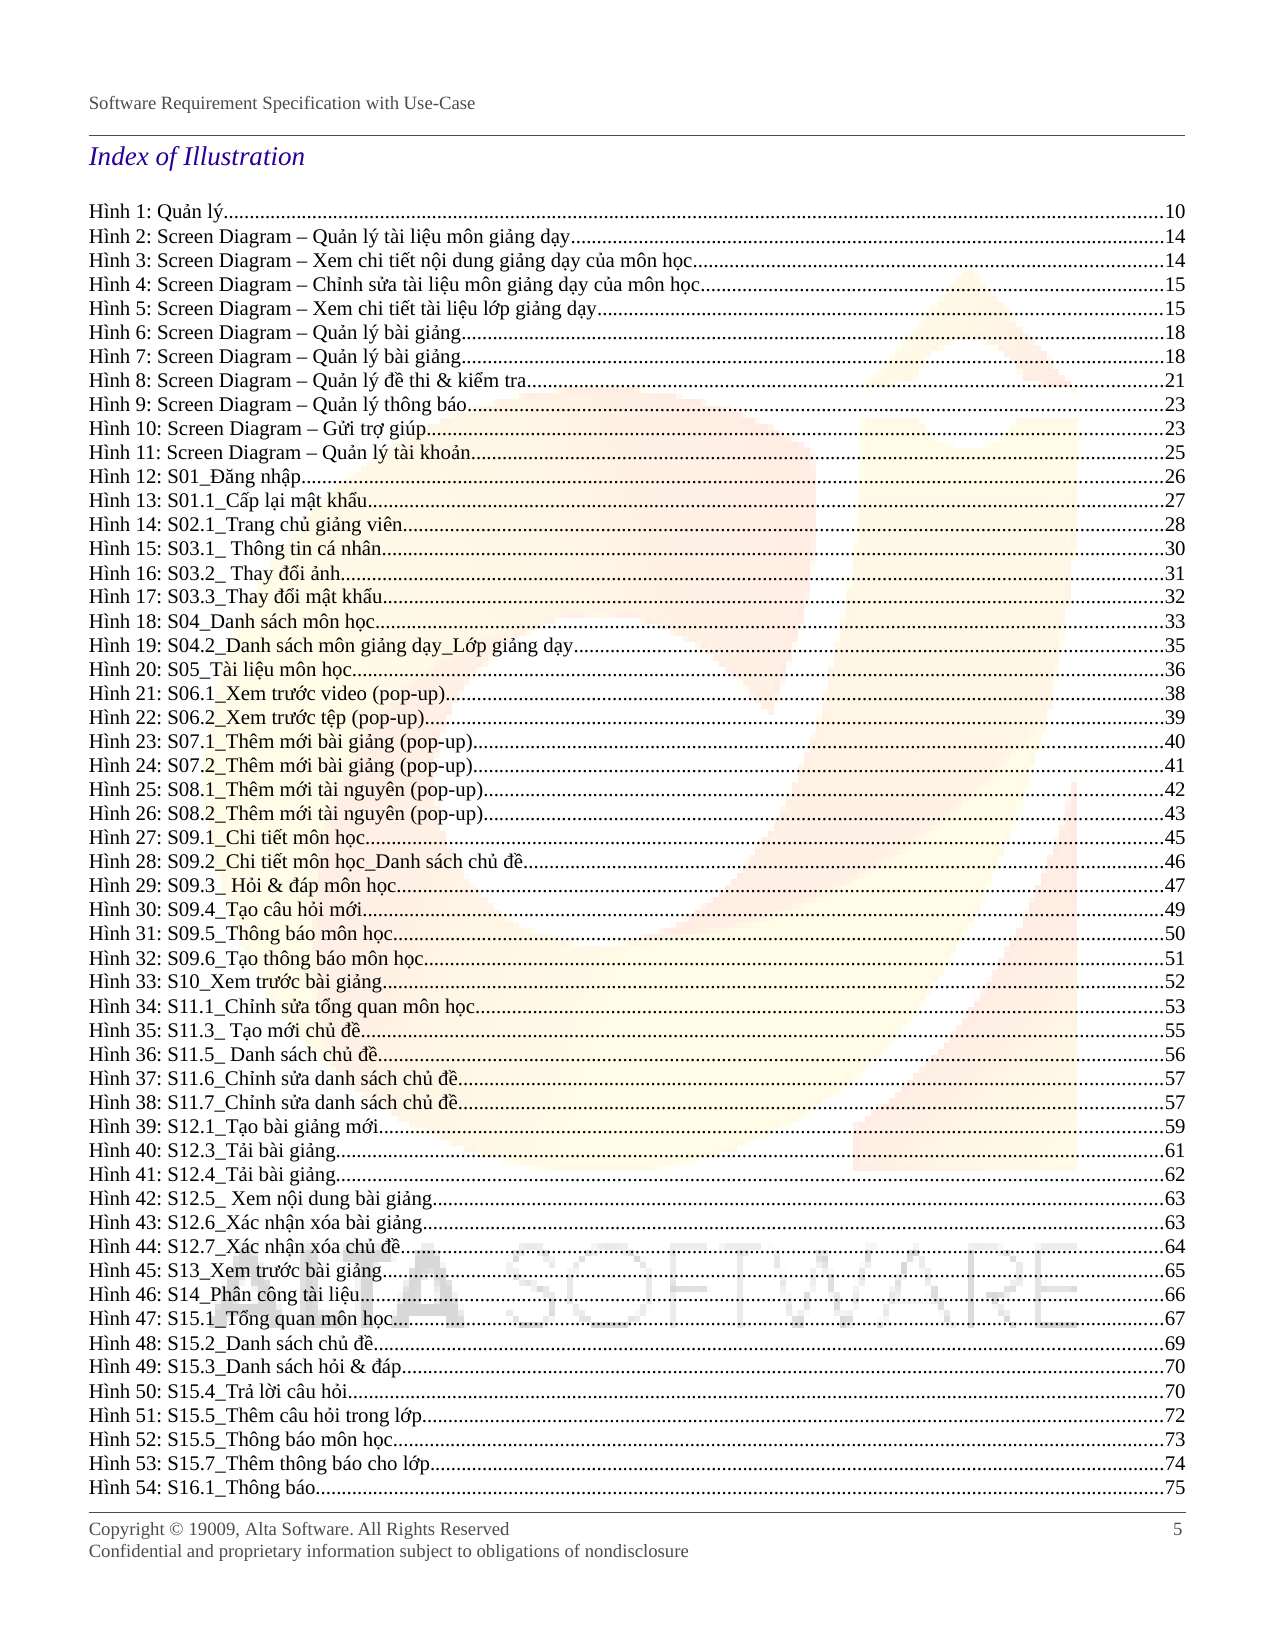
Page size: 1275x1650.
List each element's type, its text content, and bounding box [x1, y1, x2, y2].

text Hình 32: S09.6_Tạo thông báo môn học 51 [88, 945, 1186, 969]
text Hình 1: Quản lý 10 [88, 199, 1186, 223]
text Hình 40: S12.3_Tải bài giảng 61 [88, 1138, 1186, 1162]
text Hình 38: S11.7_Chỉnh sửa danh sách chủ đề 57 [88, 1090, 1186, 1114]
text Hình 33: S10_Xem trước bài giảng 52 [88, 969, 1186, 993]
text Hình 29: S09.3_ Hỏi & đáp môn học 47 [88, 873, 1186, 897]
text Hình 19: S04.2_Danh sách môn giảng dạy_Lớp giảng dạy 35 [88, 633, 1186, 657]
text Hình 53: S15.7_Thêm thông báo cho lớp 74 [88, 1451, 1186, 1475]
text Hình 46: S14_Phân công tài liệu 66 [88, 1282, 1186, 1306]
text Hình 23: S07.1_Thêm mới bài giảng (pop-up) 40 [88, 729, 1186, 753]
text Hình 13: S01.1_Cấp lại mật khẩu 27 [88, 488, 1186, 512]
text Hình 34: S11.1_Chỉnh sửa tổng quan môn học 53 [88, 993, 1186, 1018]
text Hình 10: Screen Diagram – Gửi trợ giúp 23 [88, 416, 1186, 440]
text Hình 5: Screen Diagram – Xem chi tiết tài liệu lớp giảng dạy 15 [88, 296, 1186, 320]
text Hình 44: S12.7_Xác nhận xóa chủ đề 64 [88, 1234, 1186, 1258]
text Hình 30: S09.4_Tạo câu hỏi mới 49 [88, 897, 1186, 921]
text Hình 2: Screen Diagram – Quản lý tài liệu môn giảng dạy 14 [88, 223, 1186, 248]
text Hình 16: S03.2_ Thay đổi ảnh 31 [88, 560, 1186, 584]
text Hình 26: S08.2_Thêm mới tài nguyên (pop-up) 43 [88, 801, 1186, 825]
text Hình 20: S05_Tài liệu môn học 36 [88, 657, 1186, 681]
text Hình 22: S06.2_Xem trước tệp (pop-up) 39 [88, 705, 1186, 729]
text Hình 52: S15.5_Thông báo môn học 73 [88, 1427, 1186, 1451]
text Hình 41: S12.4_Tải bài giảng 62 [88, 1162, 1186, 1186]
text Hình 25: S08.1_Thêm mới tài nguyên (pop-up) 42 [88, 777, 1186, 801]
text Hình 11: Screen Diagram – Quản lý tài khoản 25 [88, 440, 1186, 464]
text Hình 50: S15.4_Trả lời câu hỏi 70 [88, 1378, 1186, 1403]
text Index of Illustration [88, 139, 1186, 171]
text Hình 9: Screen Diagram – Quản lý thông báo 23 [88, 392, 1186, 416]
text Hình 14: S02.1_Trang chủ giảng viên 28 [88, 512, 1186, 536]
text Hình 4: Screen Diagram – Chỉnh sửa tài liệu môn giảng dạy của môn học 15 [88, 272, 1186, 296]
text Hình 18: S04_Danh sách môn học 33 [88, 608, 1186, 633]
text Hình 48: S15.2_Danh sách chủ đề 69 [88, 1330, 1186, 1354]
text Hình 35: S11.3_ Tạo mới chủ đề 55 [88, 1018, 1186, 1042]
text Hình 37: S11.6_Chỉnh sửa danh sách chủ đề 57 [88, 1066, 1186, 1090]
text Hình 39: S12.1_Tạo bài giảng mới 59 [88, 1114, 1186, 1138]
text Hình 43: S12.6_Xác nhận xóa bài giảng 63 [88, 1210, 1186, 1234]
text Hình 36: S11.5_ Danh sách chủ đề 56 [88, 1042, 1186, 1066]
text Hình 49: S15.3_Danh sách hỏi & đáp 70 [88, 1354, 1186, 1378]
text Hình 31: S09.5_Thông báo môn học 50 [88, 921, 1186, 945]
text Hình 51: S15.5_Thêm câu hỏi trong lớp 72 [88, 1403, 1186, 1427]
text Hình 12: S01_Đăng nhập 26 [88, 464, 1186, 488]
text Hình 54: S16.1_Thông báo 75 [88, 1475, 1186, 1499]
text Hình 3: Screen Diagram – Xem chi tiết nội dung giảng dạy của môn học 14 [88, 248, 1186, 272]
text Hình 45: S13_Xem trước bài giảng 65 [88, 1258, 1186, 1282]
text Hình 21: S06.1_Xem trước video (pop-up) 38 [88, 681, 1186, 705]
text Hình 28: S09.2_Chi tiết môn học_Danh sách chủ đề 46 [88, 849, 1186, 873]
text Hình 6: Screen Diagram – Quản lý bài giảng 18 [88, 320, 1186, 344]
text Hình 24: S07.2_Thêm mới bài giảng (pop-up) 41 [88, 753, 1186, 777]
text Hình 17: S03.3_Thay đổi mật khẩu 32 [88, 584, 1186, 608]
text Hình 47: S15.1_Tổng quan môn học 67 [88, 1306, 1186, 1330]
text Hình 42: S12.5_ Xem nội dung bài giảng 63 [88, 1186, 1186, 1210]
text Hình 27: S09.1_Chi tiết môn học 45 [88, 825, 1186, 849]
text Hình 15: S03.1_ Thông tin cá nhân 30 [88, 536, 1186, 560]
text Hình 8: Screen Diagram – Quản lý đề thi & kiểm tra 21 [88, 368, 1186, 392]
text Hình 7: Screen Diagram – Quản lý bài giảng 18 [88, 344, 1186, 368]
